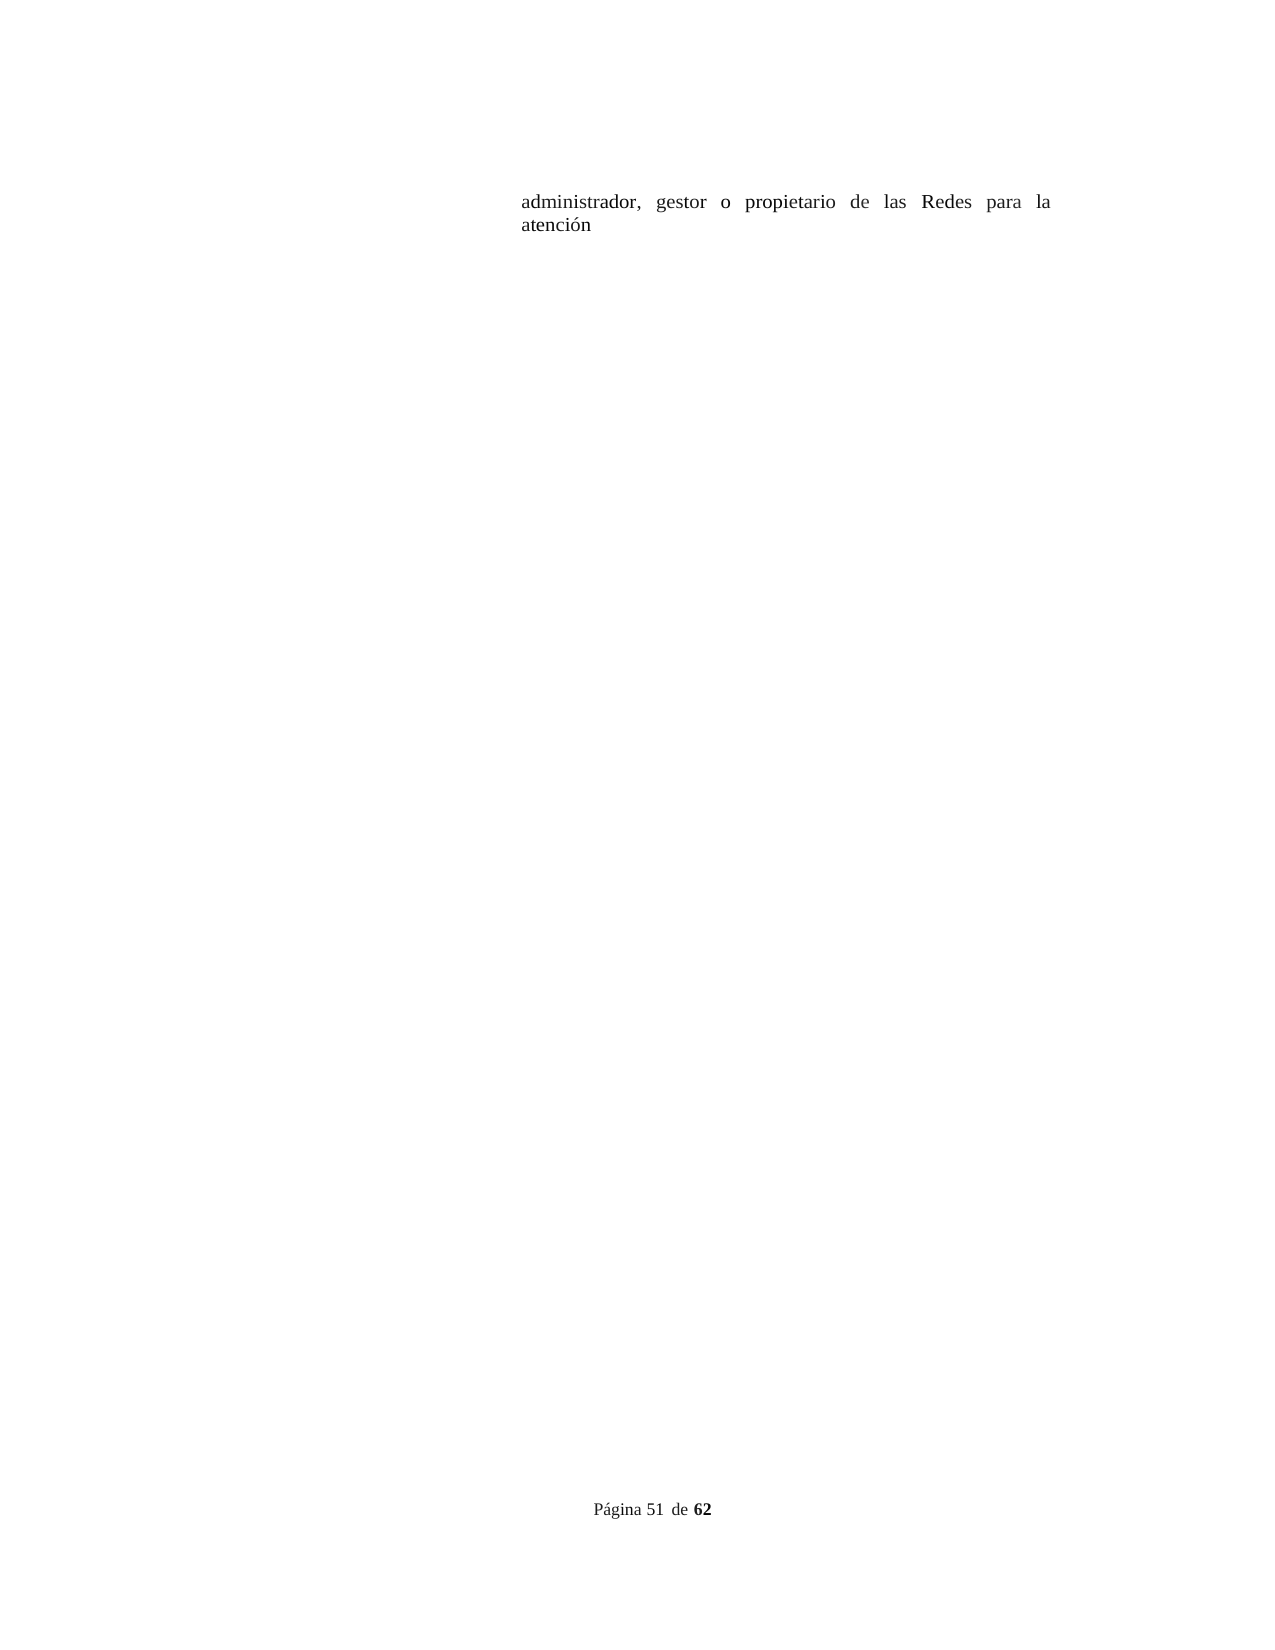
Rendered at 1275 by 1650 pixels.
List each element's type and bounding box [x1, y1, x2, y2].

list [415, 189, 1051, 235]
